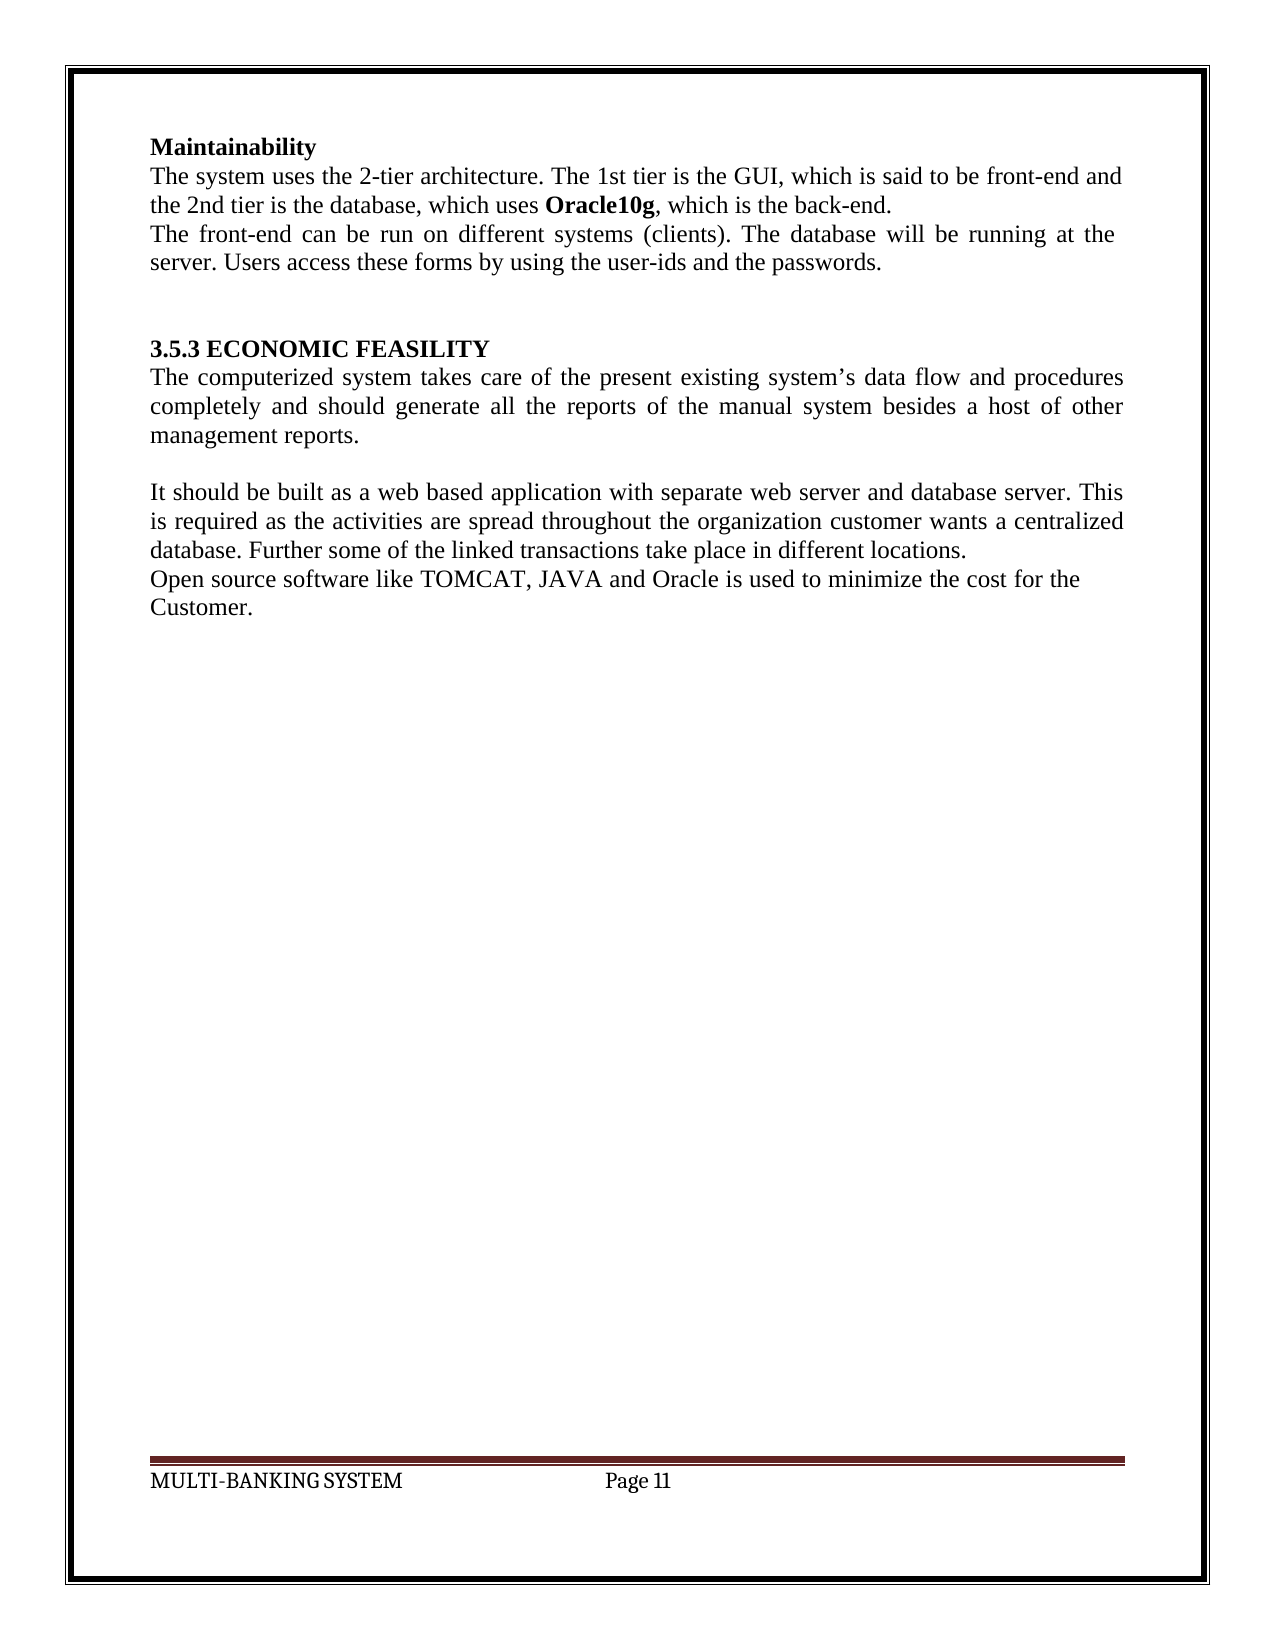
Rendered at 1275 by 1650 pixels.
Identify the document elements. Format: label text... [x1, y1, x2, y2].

text The system uses the 2-tier architecture. The 1st tier is the GUI, which is said to be front-end and the 2nd tier is the database, which uses Oracle10g, which is the back-end. [150, 161, 1125, 219]
text The front-end can be run on different systems (clients). The database will be running at the server. Users access these forms by using the user-ids and the passwords. [150, 219, 1117, 276]
text Open source software like TOMCAT, JAVA and Oracle is used to minimize the cost for the Customer. [150, 564, 1081, 621]
text 3.5.3 ECONOMIC FEASILITY [150, 334, 1125, 362]
text The computerized system takes care of the present existing system’s data flow and procedures completely and should generate all the reports of the manual system besides a host of other management reports. [150, 362, 1125, 449]
text Maintainability [150, 132, 1125, 161]
text It should be built as a web based application with separate web server and database server. This is required as the activities are spread throughout the organization customer wants a centralized database. Further some of the linked transactions take place in different locations. [150, 477, 1125, 564]
